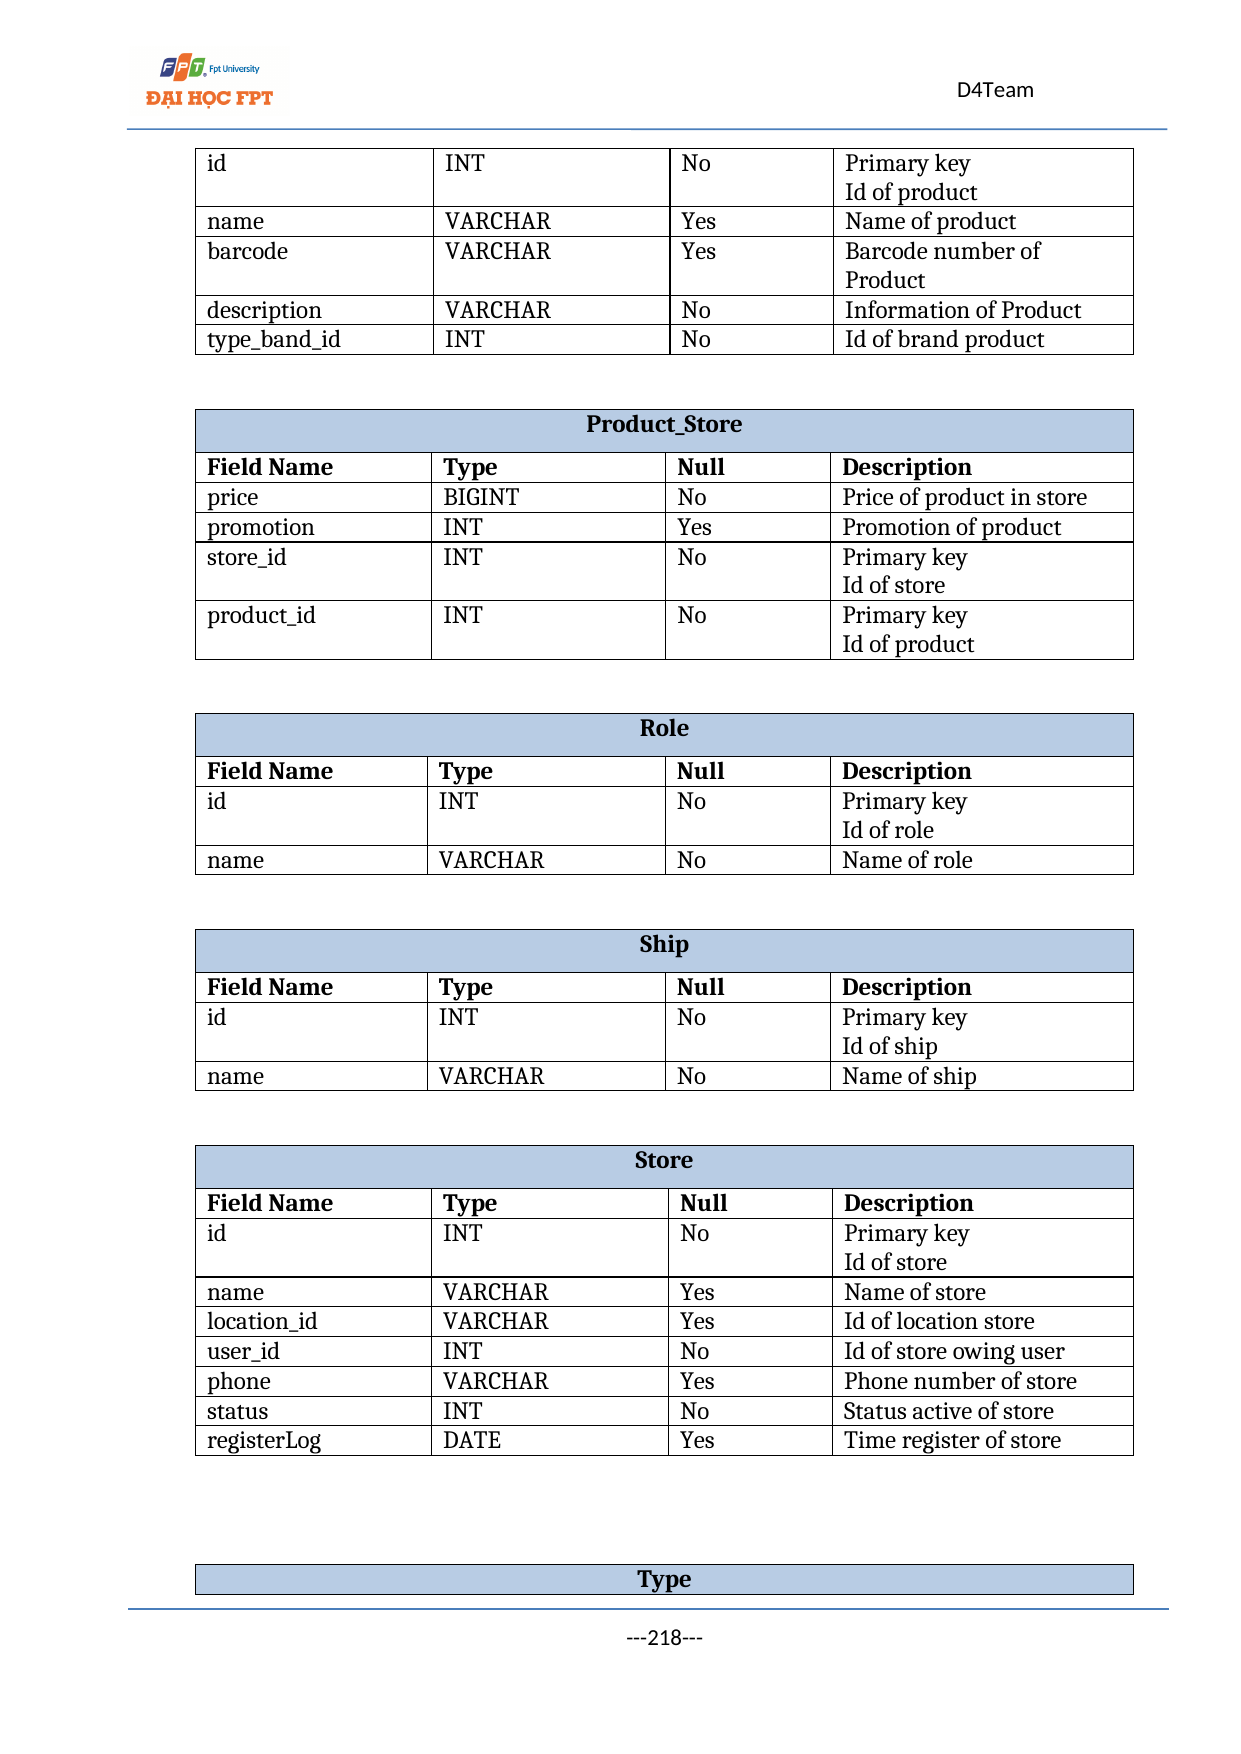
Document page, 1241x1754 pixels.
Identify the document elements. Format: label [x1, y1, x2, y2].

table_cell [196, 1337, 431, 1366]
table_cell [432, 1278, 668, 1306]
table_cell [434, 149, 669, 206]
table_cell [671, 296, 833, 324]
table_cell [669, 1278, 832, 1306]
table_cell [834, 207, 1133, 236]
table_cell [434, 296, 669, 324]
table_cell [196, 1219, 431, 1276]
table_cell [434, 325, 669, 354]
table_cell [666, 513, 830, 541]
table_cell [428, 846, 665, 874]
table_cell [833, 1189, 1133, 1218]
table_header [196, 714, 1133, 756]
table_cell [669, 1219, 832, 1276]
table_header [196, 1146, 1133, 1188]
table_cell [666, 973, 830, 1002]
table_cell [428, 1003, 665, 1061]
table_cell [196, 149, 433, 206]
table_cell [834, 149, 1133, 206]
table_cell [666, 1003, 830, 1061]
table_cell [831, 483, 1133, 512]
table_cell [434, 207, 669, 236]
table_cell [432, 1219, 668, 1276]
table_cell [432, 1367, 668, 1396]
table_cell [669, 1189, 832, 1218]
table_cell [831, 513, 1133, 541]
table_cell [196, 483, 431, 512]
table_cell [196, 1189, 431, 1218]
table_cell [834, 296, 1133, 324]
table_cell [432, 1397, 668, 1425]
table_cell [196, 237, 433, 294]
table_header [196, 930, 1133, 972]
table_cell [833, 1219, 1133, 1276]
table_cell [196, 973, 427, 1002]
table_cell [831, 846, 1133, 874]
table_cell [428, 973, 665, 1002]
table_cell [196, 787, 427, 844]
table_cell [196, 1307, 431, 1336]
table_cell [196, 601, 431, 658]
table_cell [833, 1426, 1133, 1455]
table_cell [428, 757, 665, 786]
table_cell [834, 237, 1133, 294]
picture [129, 46, 290, 116]
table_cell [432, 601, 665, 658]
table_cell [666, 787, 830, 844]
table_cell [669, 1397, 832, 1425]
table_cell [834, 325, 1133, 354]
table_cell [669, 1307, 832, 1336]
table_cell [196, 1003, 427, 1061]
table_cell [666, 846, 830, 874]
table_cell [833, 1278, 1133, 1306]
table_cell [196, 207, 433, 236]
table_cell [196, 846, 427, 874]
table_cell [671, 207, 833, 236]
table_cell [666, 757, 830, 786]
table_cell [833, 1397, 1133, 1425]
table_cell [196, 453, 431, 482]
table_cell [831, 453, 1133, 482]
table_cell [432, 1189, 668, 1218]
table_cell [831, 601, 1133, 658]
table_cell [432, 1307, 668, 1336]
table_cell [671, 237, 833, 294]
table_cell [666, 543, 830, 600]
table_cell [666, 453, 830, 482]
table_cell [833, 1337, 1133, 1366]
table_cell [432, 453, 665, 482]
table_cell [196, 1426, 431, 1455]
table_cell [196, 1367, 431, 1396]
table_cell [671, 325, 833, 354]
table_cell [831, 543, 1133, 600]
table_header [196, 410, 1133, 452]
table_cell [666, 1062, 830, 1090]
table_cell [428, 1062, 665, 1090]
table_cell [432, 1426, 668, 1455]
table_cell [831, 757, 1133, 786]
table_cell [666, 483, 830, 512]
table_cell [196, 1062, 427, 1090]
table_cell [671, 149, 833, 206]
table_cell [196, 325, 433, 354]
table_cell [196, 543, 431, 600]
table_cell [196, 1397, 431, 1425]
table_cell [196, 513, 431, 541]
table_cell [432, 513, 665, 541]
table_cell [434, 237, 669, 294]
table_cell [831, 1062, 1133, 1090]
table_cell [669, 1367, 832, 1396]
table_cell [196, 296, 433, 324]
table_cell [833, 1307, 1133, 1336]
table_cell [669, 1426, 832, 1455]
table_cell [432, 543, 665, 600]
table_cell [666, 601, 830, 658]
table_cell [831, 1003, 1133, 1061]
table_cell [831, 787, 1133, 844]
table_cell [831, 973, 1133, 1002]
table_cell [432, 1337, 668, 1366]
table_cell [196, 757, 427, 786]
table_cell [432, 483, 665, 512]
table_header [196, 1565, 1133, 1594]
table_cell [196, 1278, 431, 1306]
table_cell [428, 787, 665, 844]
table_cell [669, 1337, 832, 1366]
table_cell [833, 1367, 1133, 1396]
